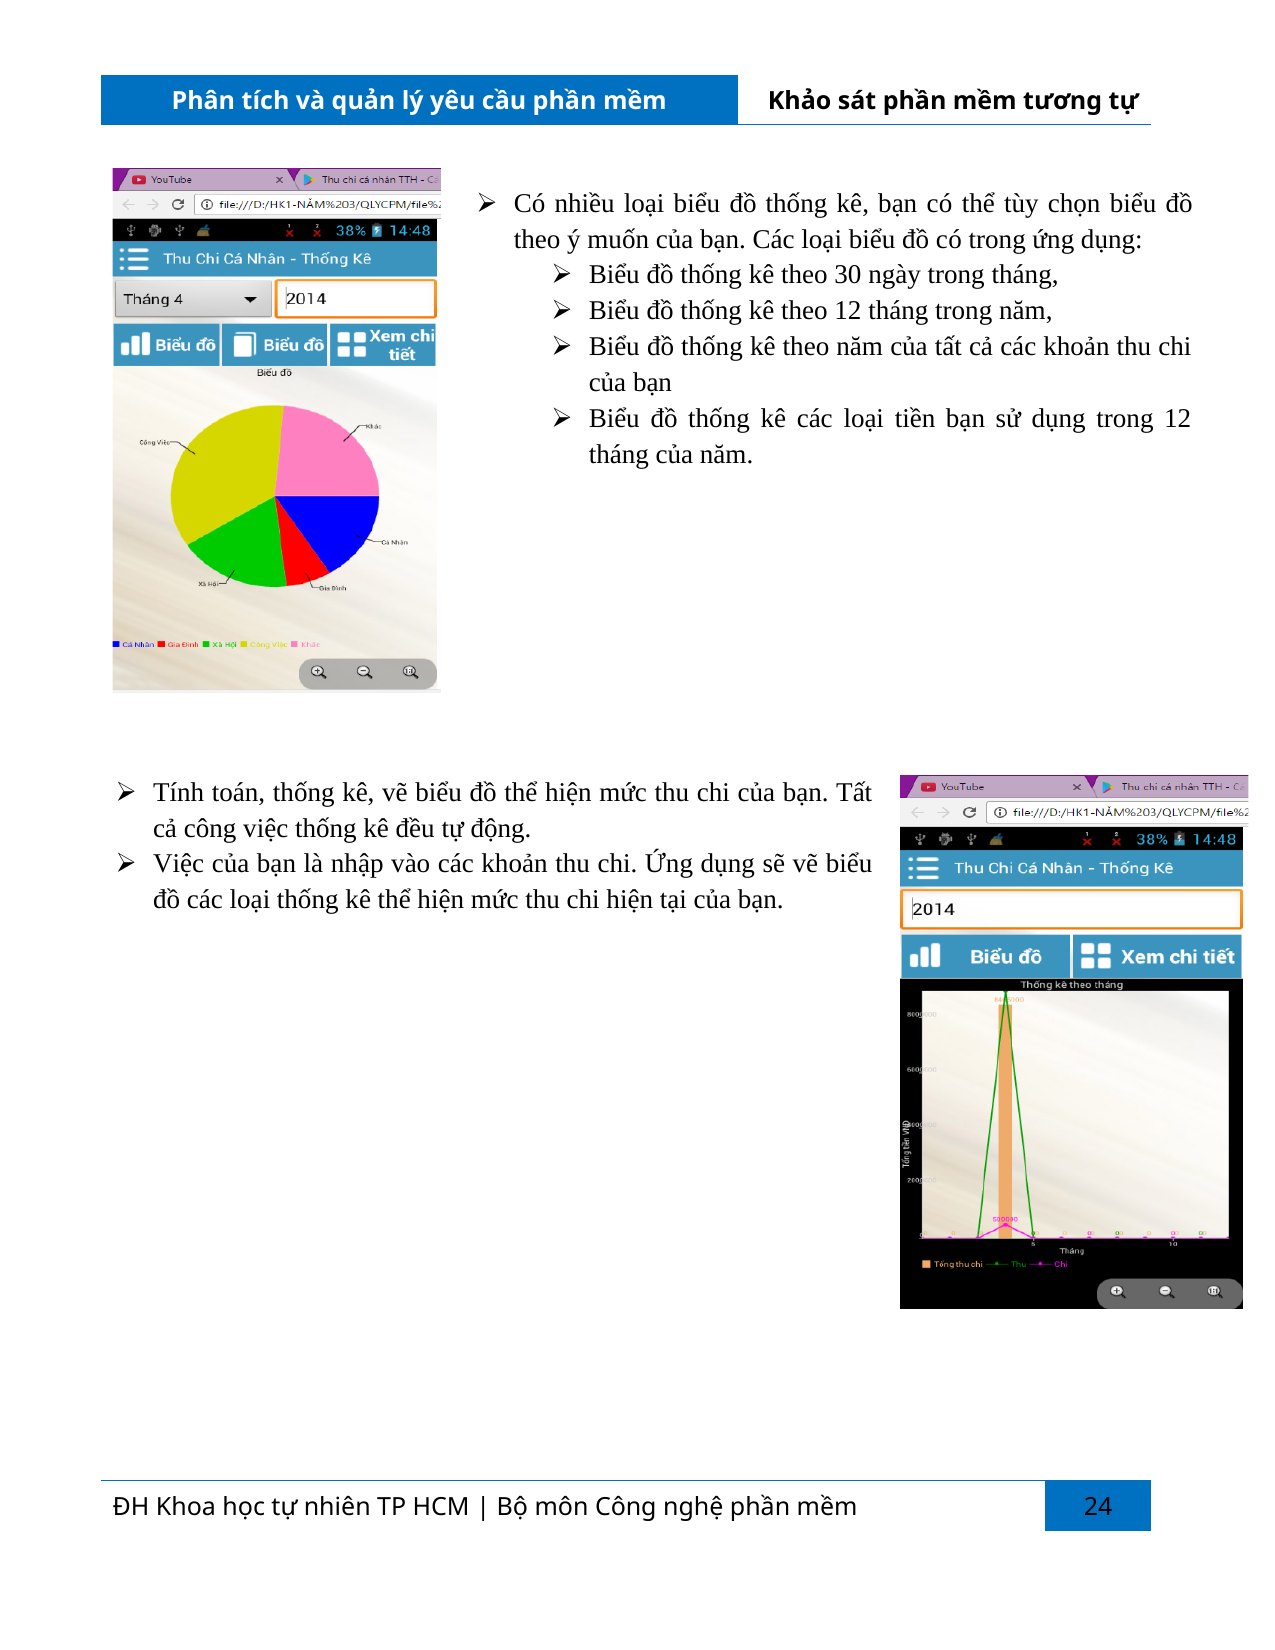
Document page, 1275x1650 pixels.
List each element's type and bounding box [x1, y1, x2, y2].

picture [900, 775, 1249, 1309]
picture [112, 168, 441, 693]
